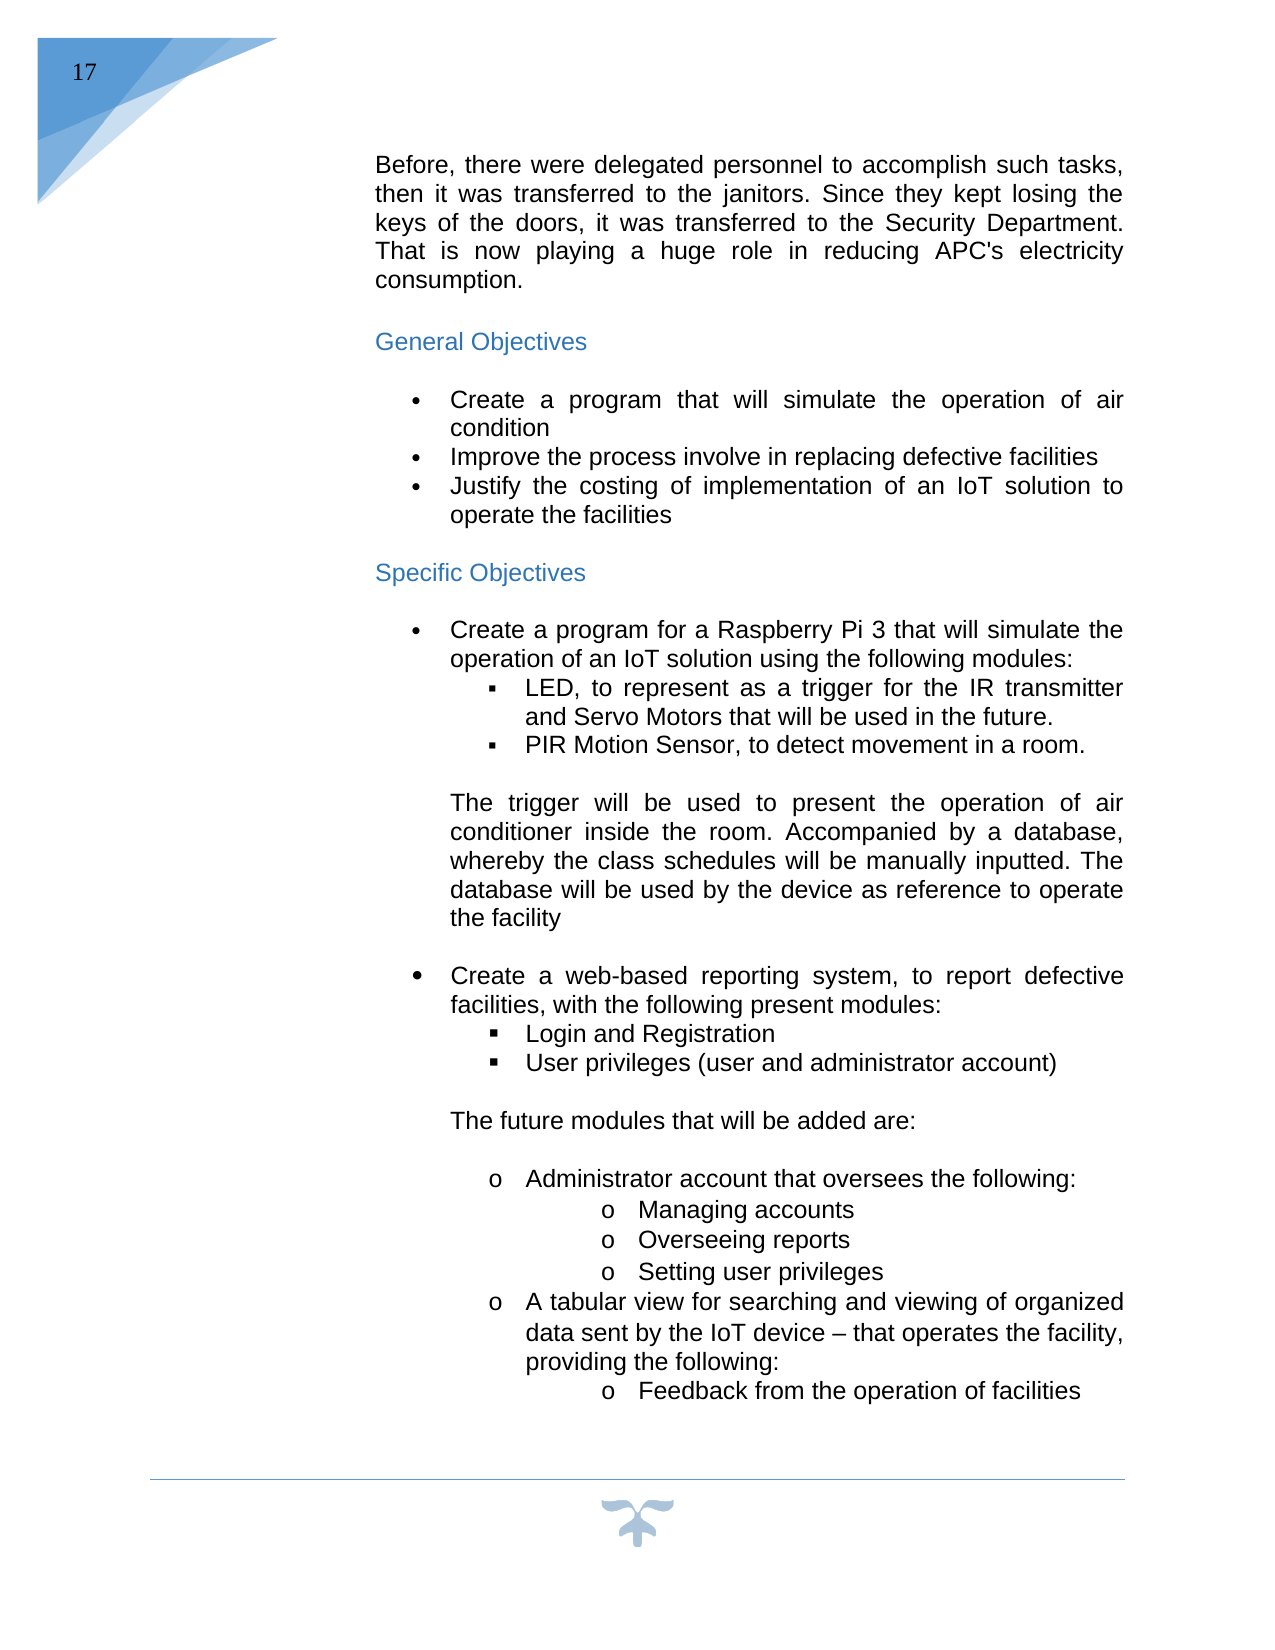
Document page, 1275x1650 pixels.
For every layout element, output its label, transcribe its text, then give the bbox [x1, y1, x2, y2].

picture [37, 37, 279, 206]
list Setting user privileges [600, 1256, 1125, 1287]
list User privileges (user and administrator account) [488, 1048, 1125, 1077]
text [375, 150, 1125, 294]
list Create a program for a Raspberry Pi 3 that will simulate the operation of an IoT solution using the following modules: [412, 615, 1125, 673]
list PIR Motion Sensor, to detect movement in a room. [487, 730, 1125, 759]
list Justify the costing of implementation of an IoT solution to operate the facilities [412, 471, 1125, 528]
list LED, to represent as a trigger for the IR transmitter and Servo Motors that will be used in the future. [487, 673, 1125, 730]
text The trigger will be used to present the operation of air conditioner inside the room. Accompanied by a database, whereby the class schedules will be manually inputted. The database will be used by the device as reference to operate the facility [450, 788, 1125, 932]
list Managing accounts [600, 1194, 1125, 1226]
list Create a program that will simulate the operation of air condition [412, 384, 1125, 442]
subtitle General Objectives [375, 327, 1125, 355]
list A tabular view for searching and viewing of organized data sent by the IoT device – that operates the facility, providing the following: [488, 1287, 1125, 1376]
text The future modules that will be added are: [450, 1106, 1125, 1134]
list Overseeing reports [600, 1226, 1125, 1256]
list Create a web-based reporting system, to report defective facilities, with the following present modules: [413, 961, 1125, 1019]
list Feedback from the operation of facilities [601, 1376, 1125, 1407]
list Administrator account that oversees the following: [488, 1164, 1125, 1194]
list Login and Registration [488, 1019, 1125, 1048]
list Improve the process involve in replacing defective facilities [412, 442, 1125, 471]
subtitle Specific Objectives [375, 557, 1125, 586]
